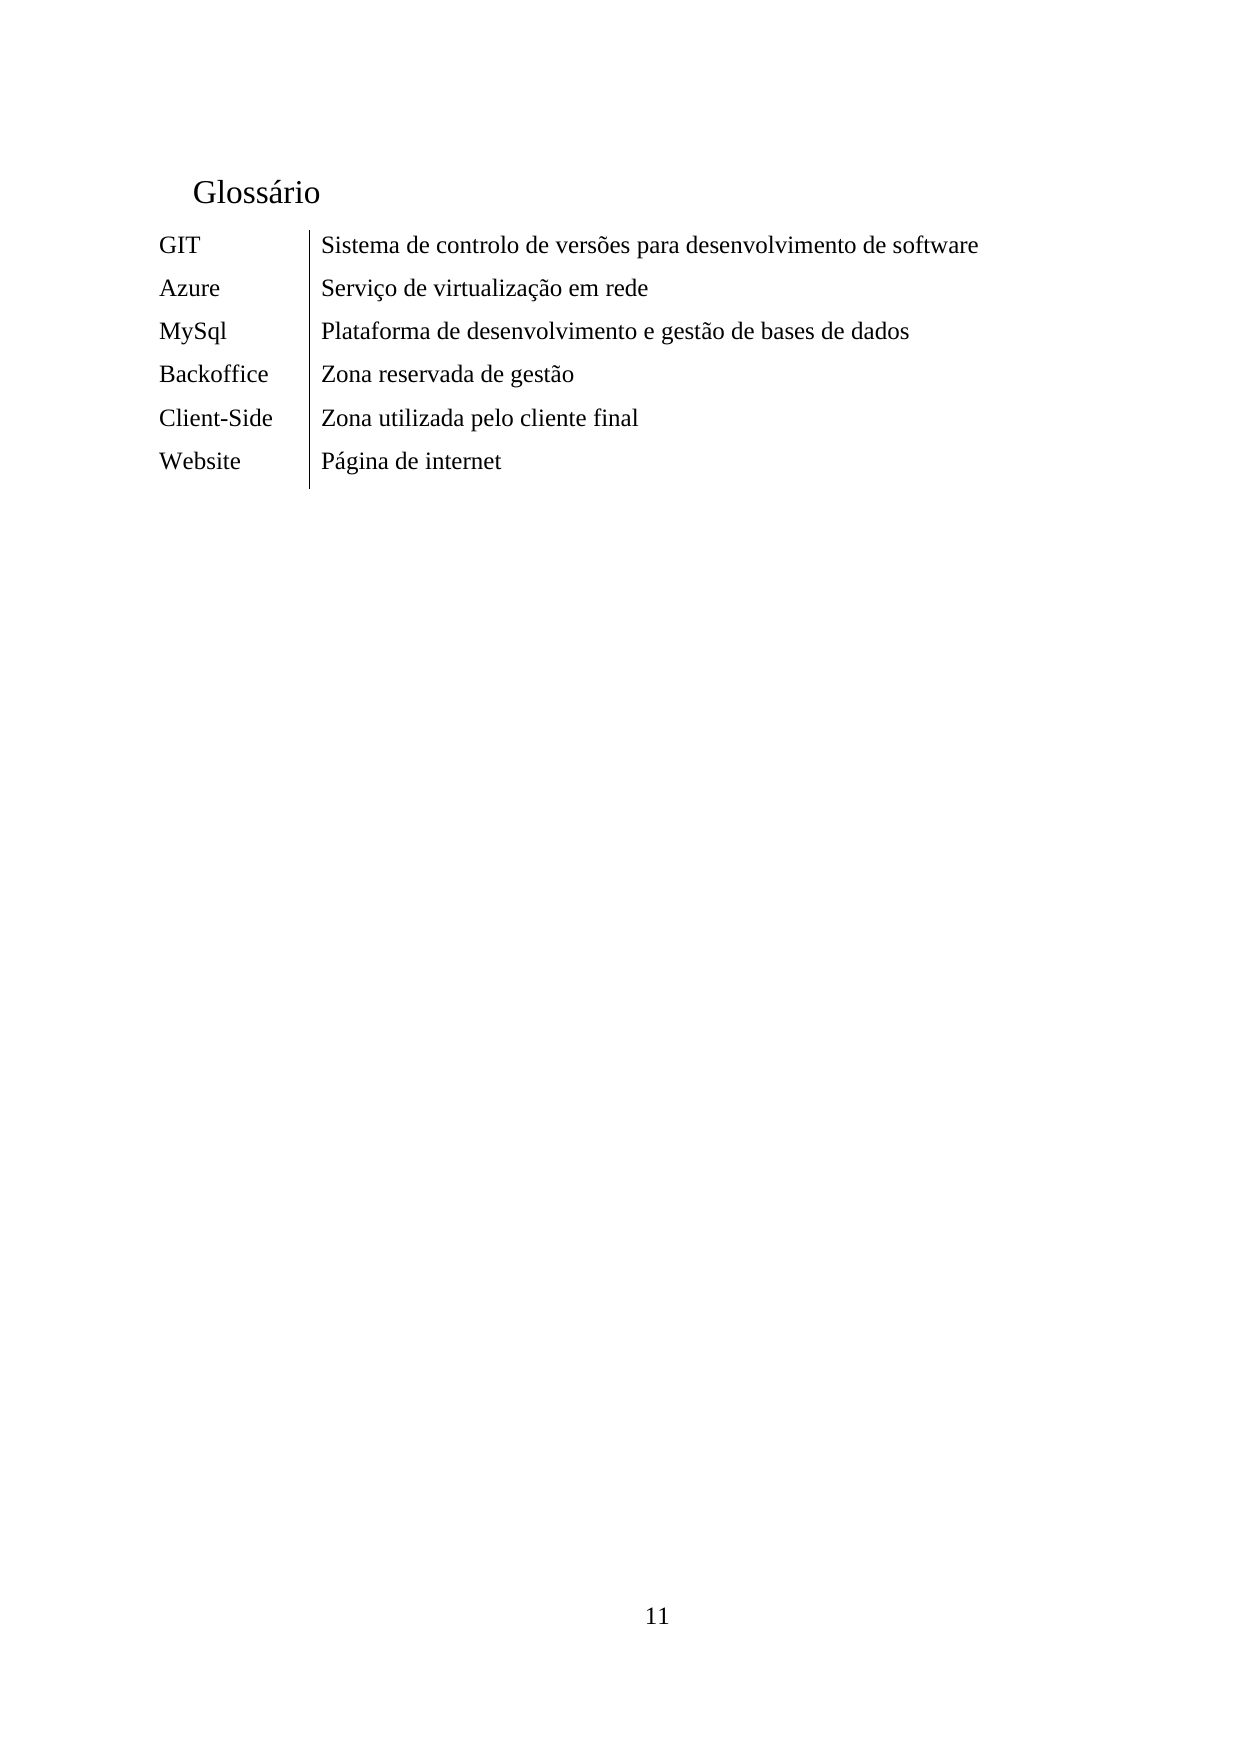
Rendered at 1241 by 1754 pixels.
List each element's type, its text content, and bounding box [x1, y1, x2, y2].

subtitle Glossário [193, 173, 1092, 211]
table_header Sistema de controlo de versões para desenvolvimento de software Serviço de virtualização em rede Plataforma de desenvolvimento e gestão de bases de dados Zona reservada de gestão Zona utilizada pelo cliente final Página de internet [310, 230, 1091, 489]
table_header GIT Azure MySql Backoffice Client-Side Website [148, 230, 309, 489]
